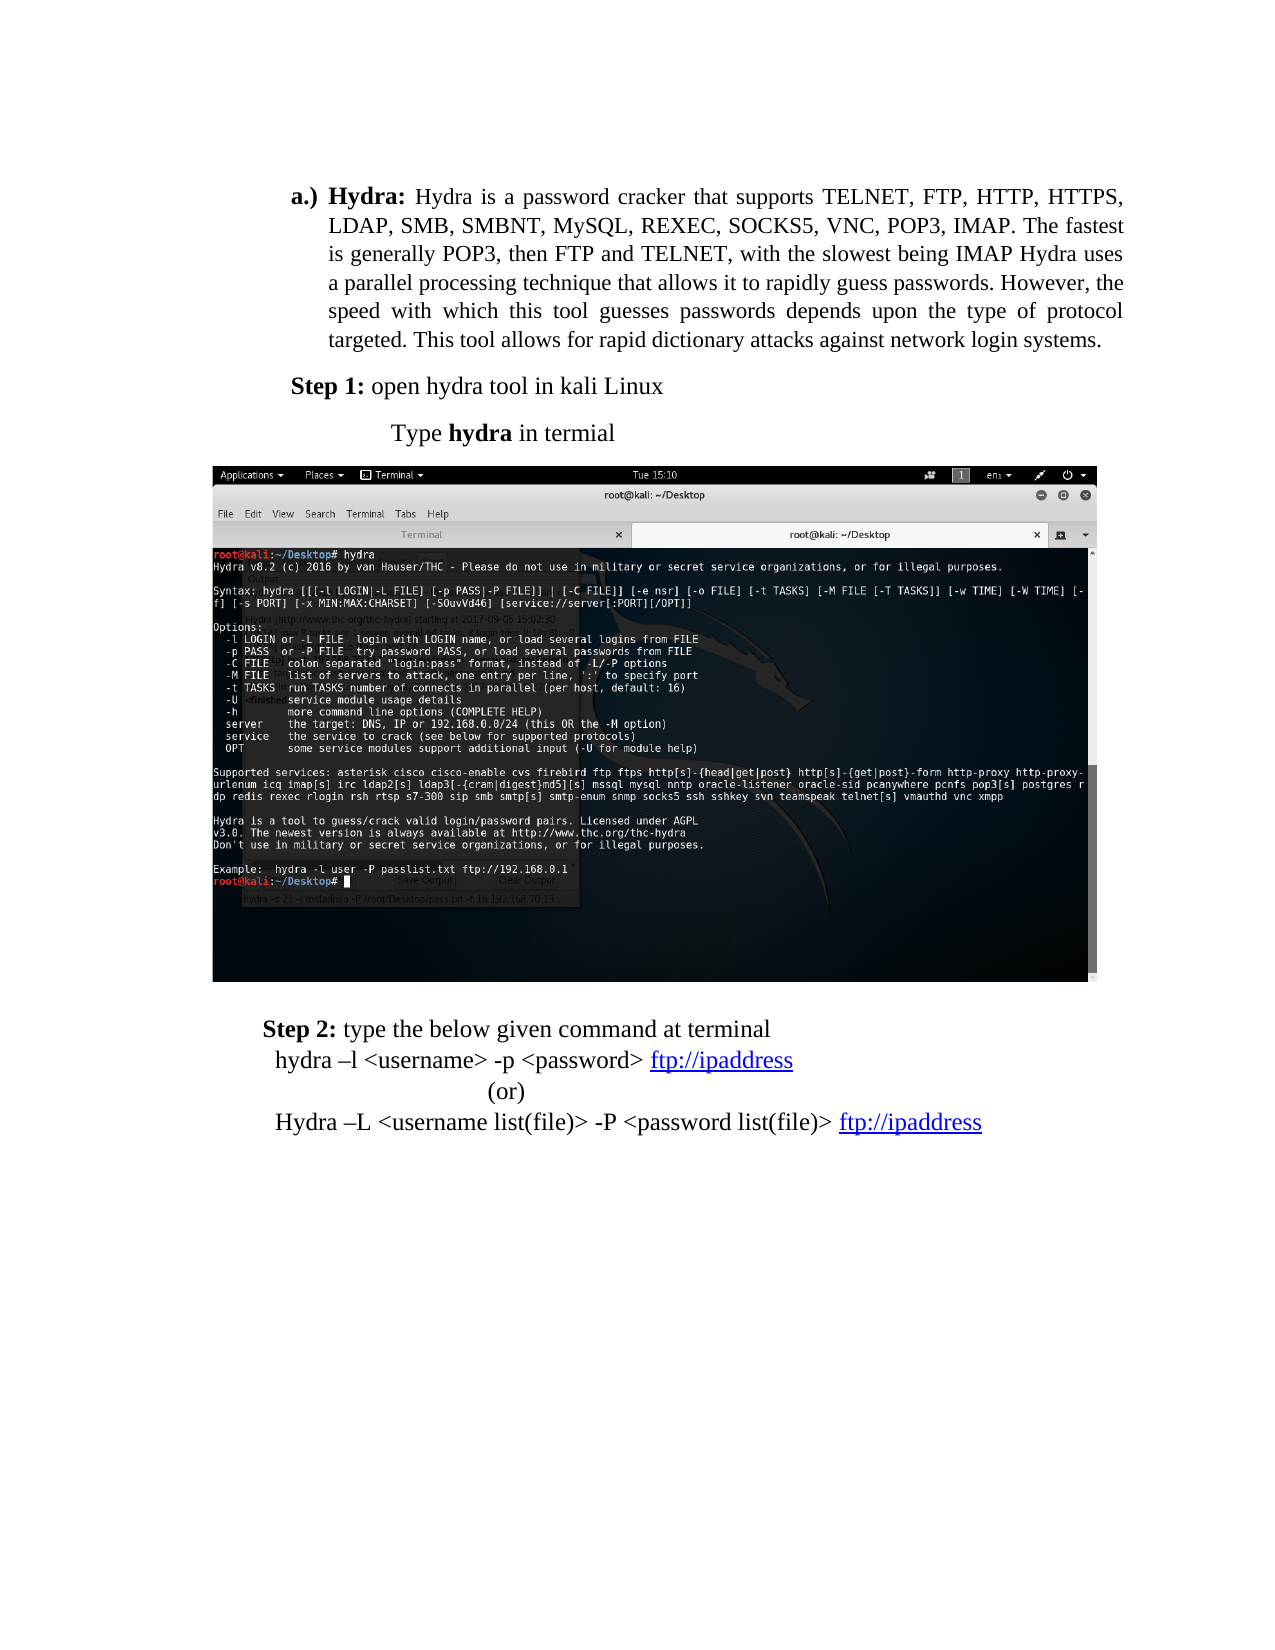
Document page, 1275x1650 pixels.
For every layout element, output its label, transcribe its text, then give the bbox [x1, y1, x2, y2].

list Hydra: Hydra is a password cracker that supports TELNET, FTP, HTTP, HTTPS, LDAP, SMB, SMBNT, MySQL, REXEC, SOCKS5, VNC, POP3, IMAP. The fastest is generally POP3, then FTP and TELNET, with the slowest being IMAP Hydra uses a parallel processing technique that allows it to rapidly guess passwords. However, the speed with which this tool guesses passwords depends upon the type of protocol targeted. This tool allows for rapid dictionary attacks against network login systems. [291, 181, 1125, 352]
text Step 1: open hydra tool in kali Linux [291, 371, 1125, 399]
list Hydra –L <username list(file)> -P <password list(file)> ftp://ipaddress [150, 1107, 1125, 1136]
list (or) [150, 1076, 1125, 1105]
list hydra –l <username> -p <password> ftp://ipaddress [150, 1045, 1125, 1074]
picture [212, 466, 1097, 982]
list Step 2: type the below given command at terminal [150, 1014, 1125, 1043]
text Type hydra in termial [291, 418, 1125, 447]
